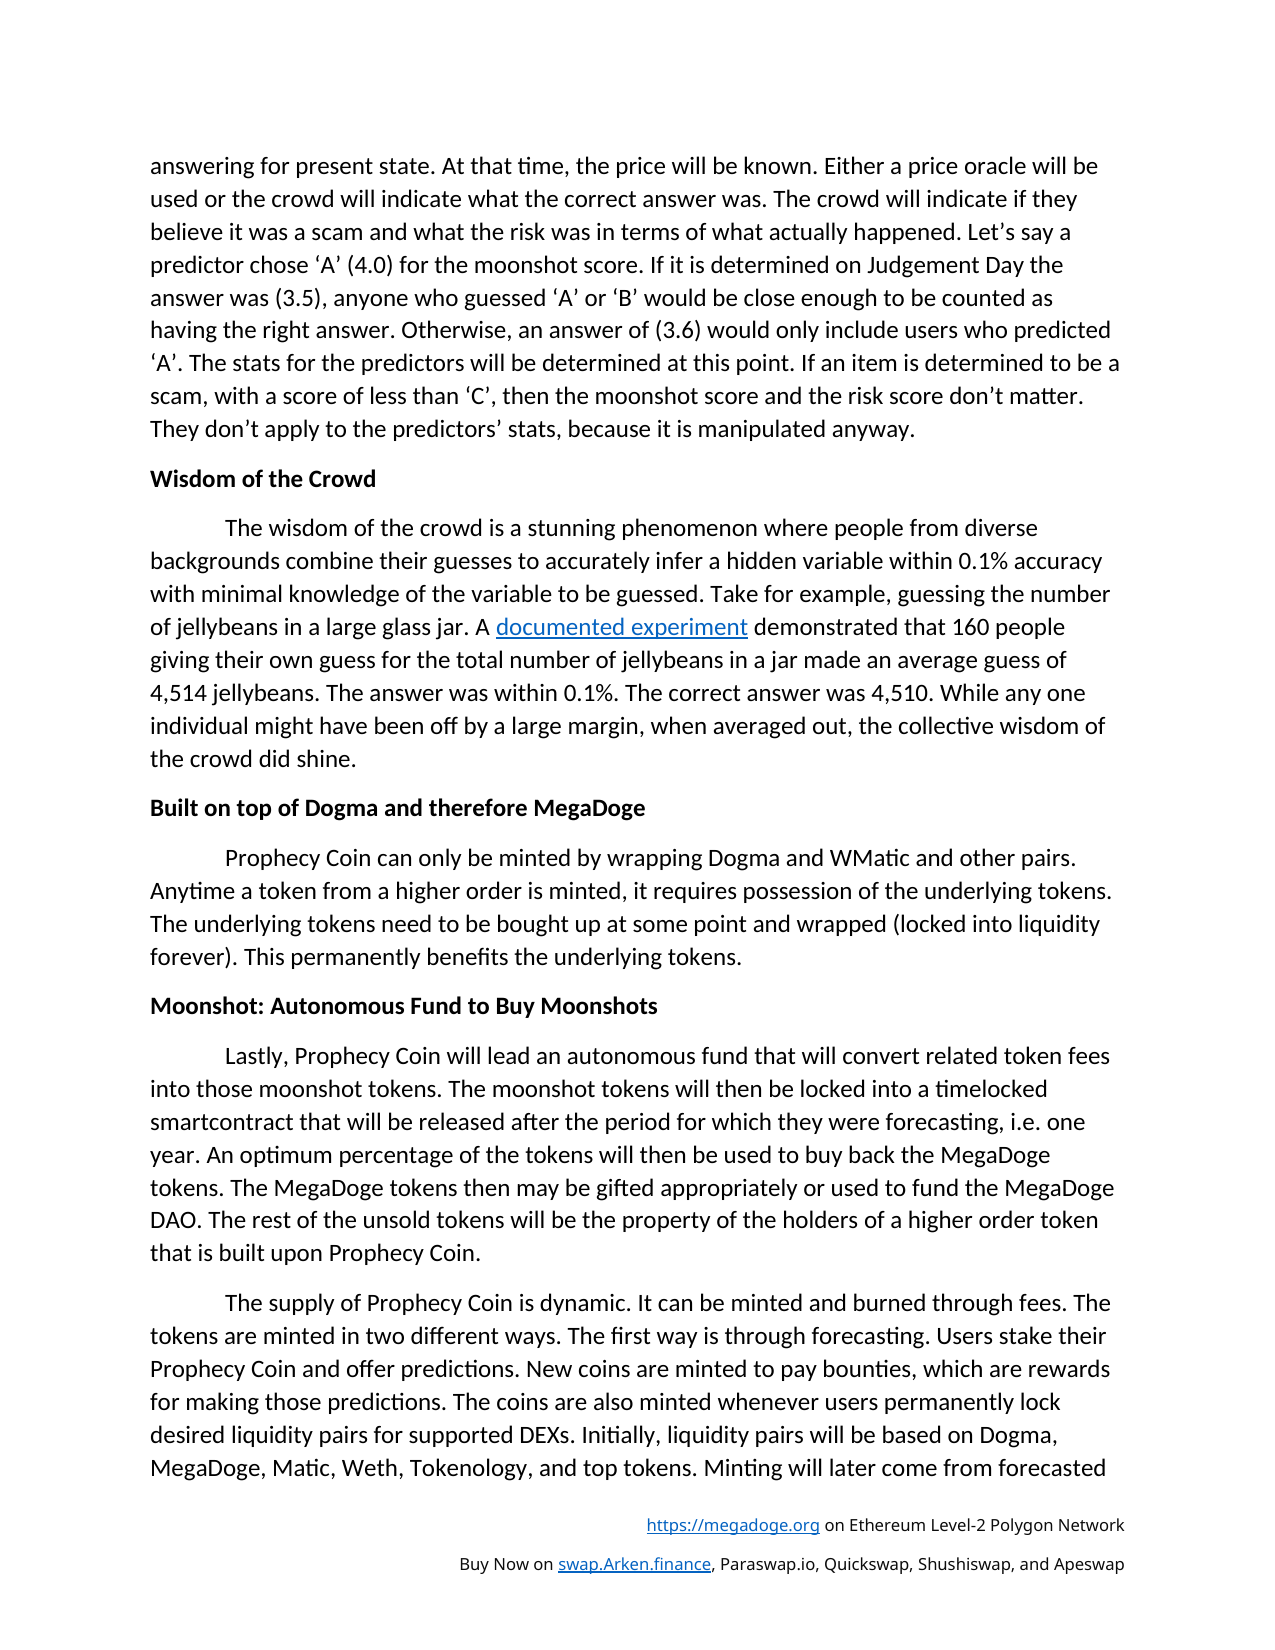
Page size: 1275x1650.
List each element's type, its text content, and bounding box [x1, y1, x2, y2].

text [150, 1287, 1125, 1482]
text Moonshot: Autonomous Fund to Buy Moonshots [150, 990, 1125, 1021]
text The wisdom of the crowd is a stunning phenomenon where people from diverse backgrounds combine their guesses to accurately infer a hidden variable within 0.1% accuracy with minimal knowledge of the variable to be guessed. Take for example, guessing the number of jellybeans in a large glass jar. A documented experiment demonstrated that 160 people giving their own guess for the total number of jellybeans in a jar made an average guess of 4,514 jellybeans. The answer was within 0.1%. The correct answer was 4,510. While any one individual might have been off by a large margin, when averaged out, the collective wisdom of the crowd did shine. [150, 512, 1125, 773]
text Wisdom of the Crowd [150, 463, 1125, 493]
text Lastly, Prophecy Coin will lead an autonomous fund that will convert related token fees into those moonshot tokens. The moonshot tokens will then be locked into a timelocked smartcontract that will be released after the period for which they were forecasting, i.e. one year. An optimum percentage of the tokens will then be used to buy back the MegaDoge tokens. The MegaDoge tokens then may be gifted appropriately or used to fund the MegaDoge DAO. The rest of the unsold tokens will be the property of the holders of a higher order token that is built upon Prophecy Coin. [150, 1040, 1125, 1268]
text Prophecy Coin can only be minted by wrapping Dogma and WMatic and other pairs. Anytime a token from a higher order is minted, it requires possession of the underlying tokens. The underlying tokens need to be bought up at some point and wrapped (locked into liquidity forever). This permanently benefits the underlying tokens. [150, 842, 1125, 971]
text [150, 150, 1125, 444]
text Built on top of Dogma and therefore MegaDoge [150, 792, 1125, 823]
